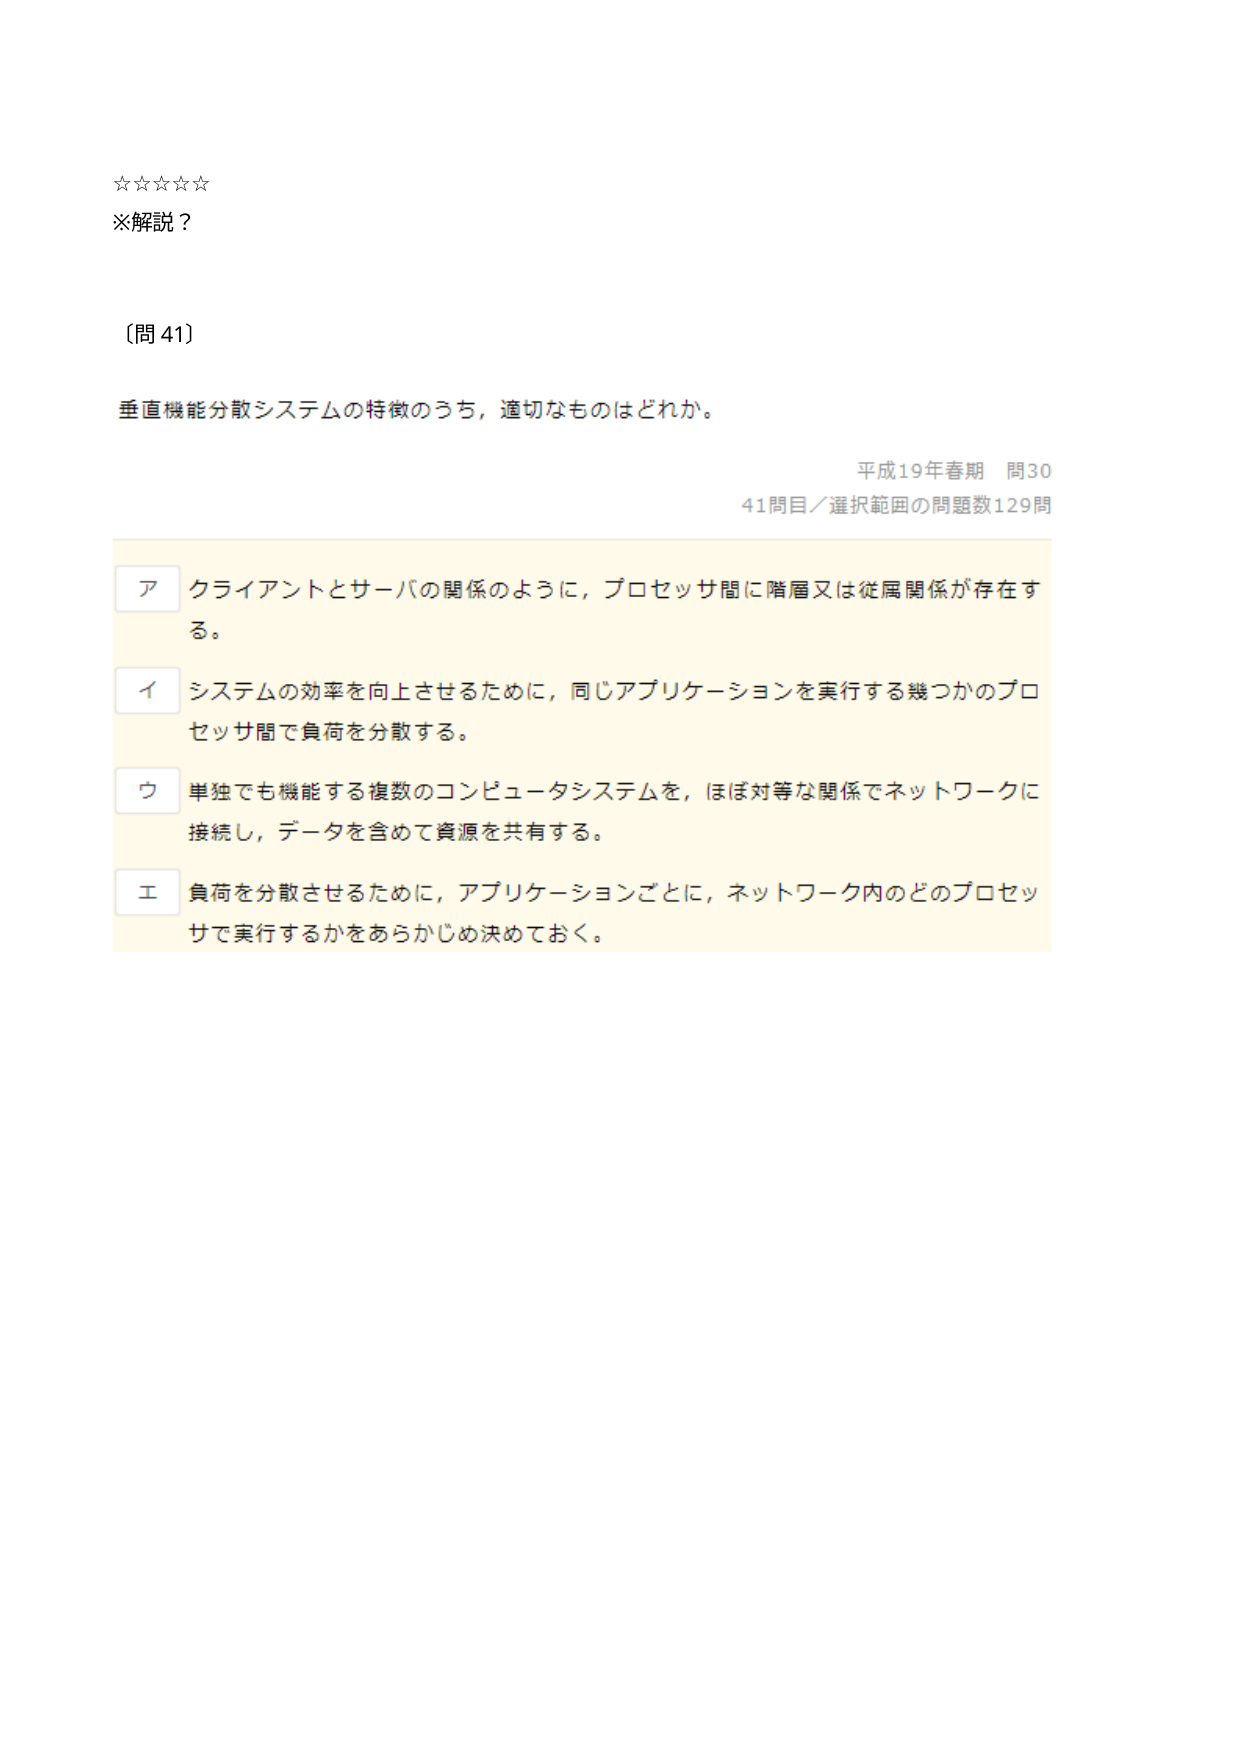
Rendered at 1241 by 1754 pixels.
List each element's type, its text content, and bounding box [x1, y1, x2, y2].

text ※解説？ [112, 202, 1128, 239]
text ☆☆☆☆☆ [112, 164, 1128, 202]
text 〔問41〕 [112, 314, 1128, 352]
picture [112, 389, 1052, 952]
